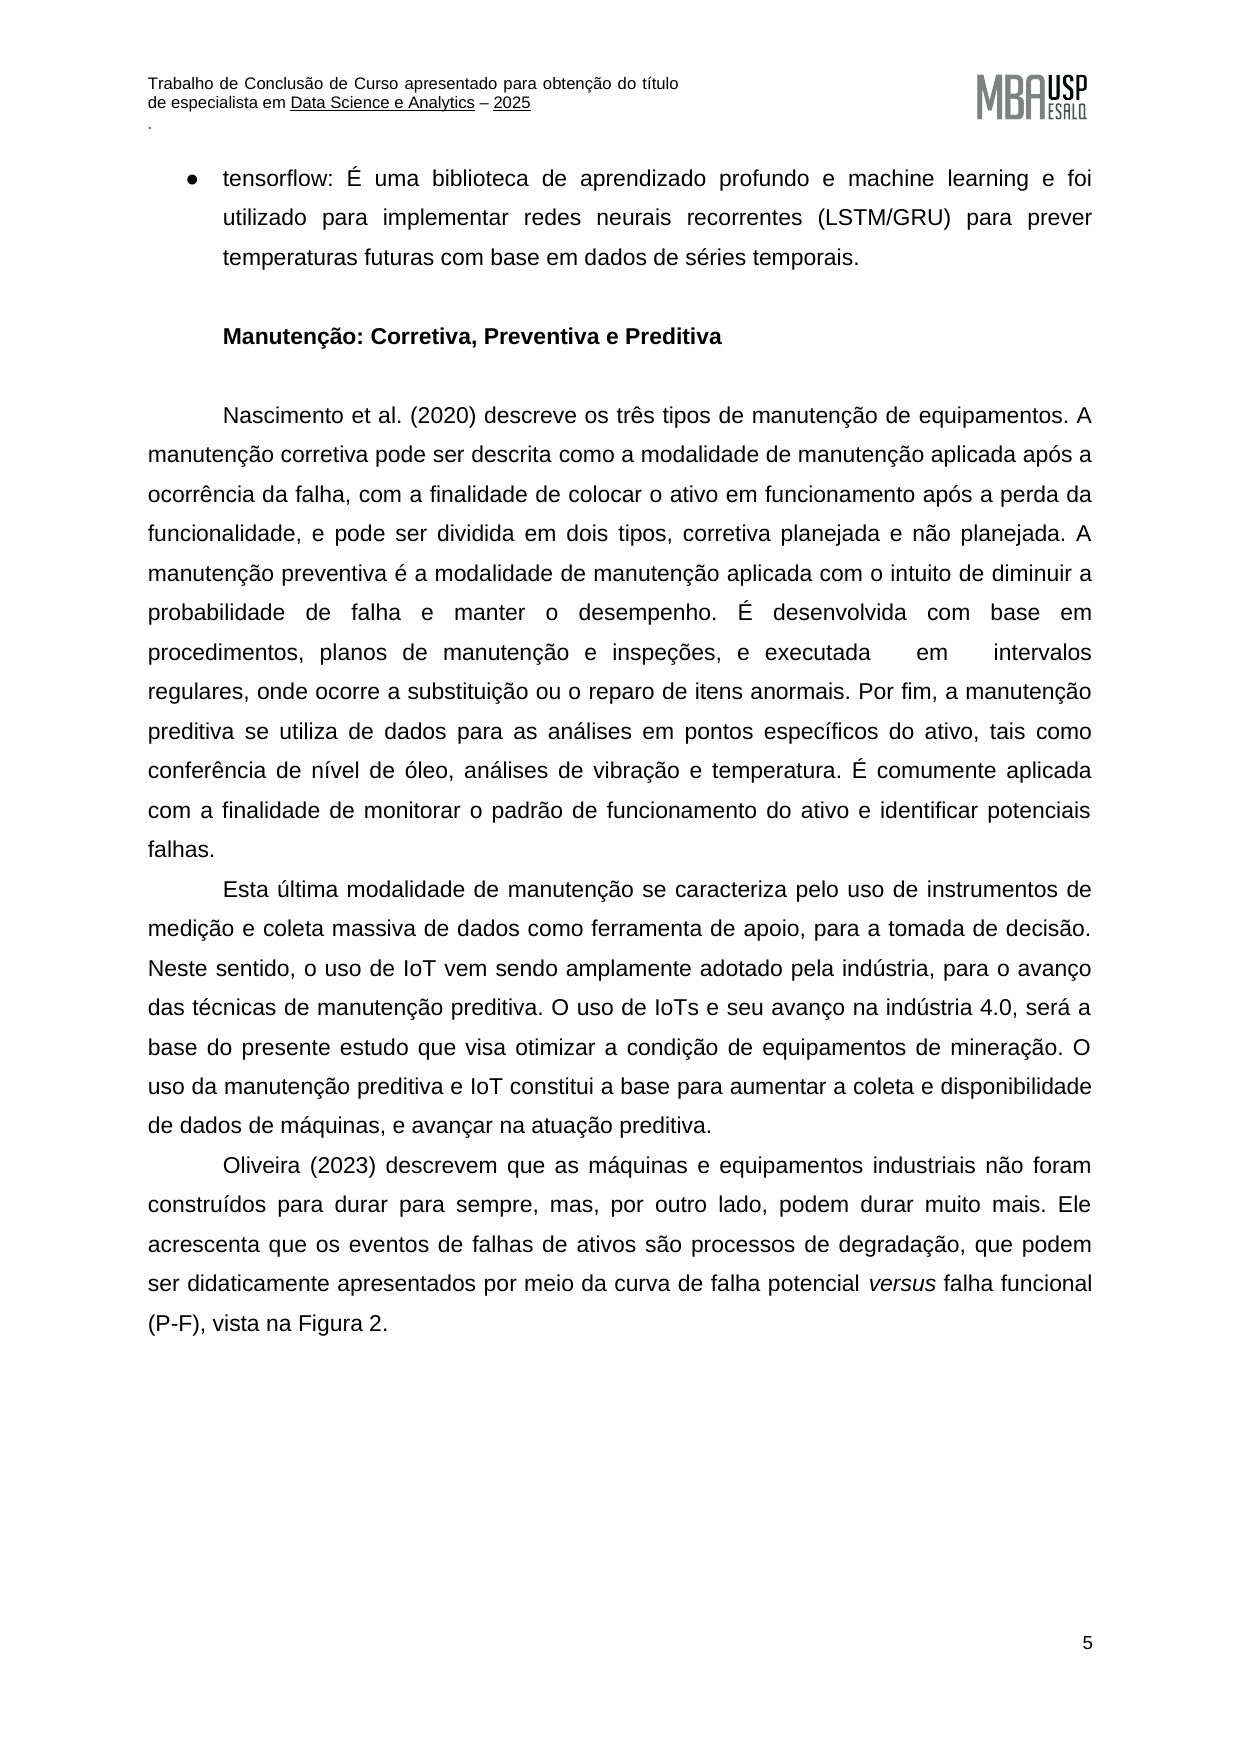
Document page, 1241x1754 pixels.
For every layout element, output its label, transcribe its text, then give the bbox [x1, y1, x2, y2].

text Oliveira (2023) descrevem que as máquinas e equipamentos industriais não foram construídos para durar para sempre, mas, por outro lado, podem durar muito mais. Ele acrescenta que os eventos de falhas de ativos são processos de degradação, que podem ser didaticamente apresentados por meio da curva de falha potencial versus falha funcional (P-F), vista na Figura 2. [148, 1152, 1092, 1336]
text Manutenção: Corretiva, Preventiva e Preditiva [148, 323, 1092, 349]
text Nascimento et al. (2020) descreve os três tipos de manutenção de equipamentos. A manutenção corretiva pode ser descrita como a modalidade de manutenção aplicada após a ocorrência da falha, com a finalidade de colocar o ativo em funcionamento após a perda da funcionalidade, e pode ser dividida em dois tipos, corretiva planejada e não planejada. A manutenção preventiva é a modalidade de manutenção aplicada com o intuito de diminuir a probabilidade de falha e manter o desempenho. É desenvolvida com base em procedimentos, planos de manutenção e inspeções, e executada em intervalos regulares, onde ocorre a substituição ou o reparo de itens anormais. Por fim, a manutenção preditiva se utiliza de dados para as análises em pontos específicos do ativo, tais como conferência de nível de óleo, análises de vibração e temperatura. É comumente aplicada com a finalidade de monitorar o padrão de funcionamento do ativo e identificar potenciais falhas. [148, 402, 1092, 862]
text Esta última modalidade de manutenção se caracteriza pelo uso de instrumentos de medição e coleta massiva de dados como ferramenta de apoio, para a tomada de decisão. Neste sentido, o uso de IoT vem sendo amplamente adotado pela indústria, para o avanço das técnicas de manutenção preditiva. O uso de IoTs e seu avanço na indústria 4.0, será a base do presente estudo que visa otimizar a condição de equipamentos de mineração. O uso da manutenção preditiva e IoT constitui a base para aumentar a coleta e disponibilidade de dados de máquinas, e avançar na atuação preditiva. [148, 876, 1092, 1139]
list tensorflow: É uma biblioteca de aprendizado profundo e machine learning e foi utilizado para implementar redes neurais recorrentes (LSTM/GRU) para prever temperaturas futuras com base em dados de séries temporais. [185, 165, 1092, 270]
picture [972, 72, 1092, 122]
